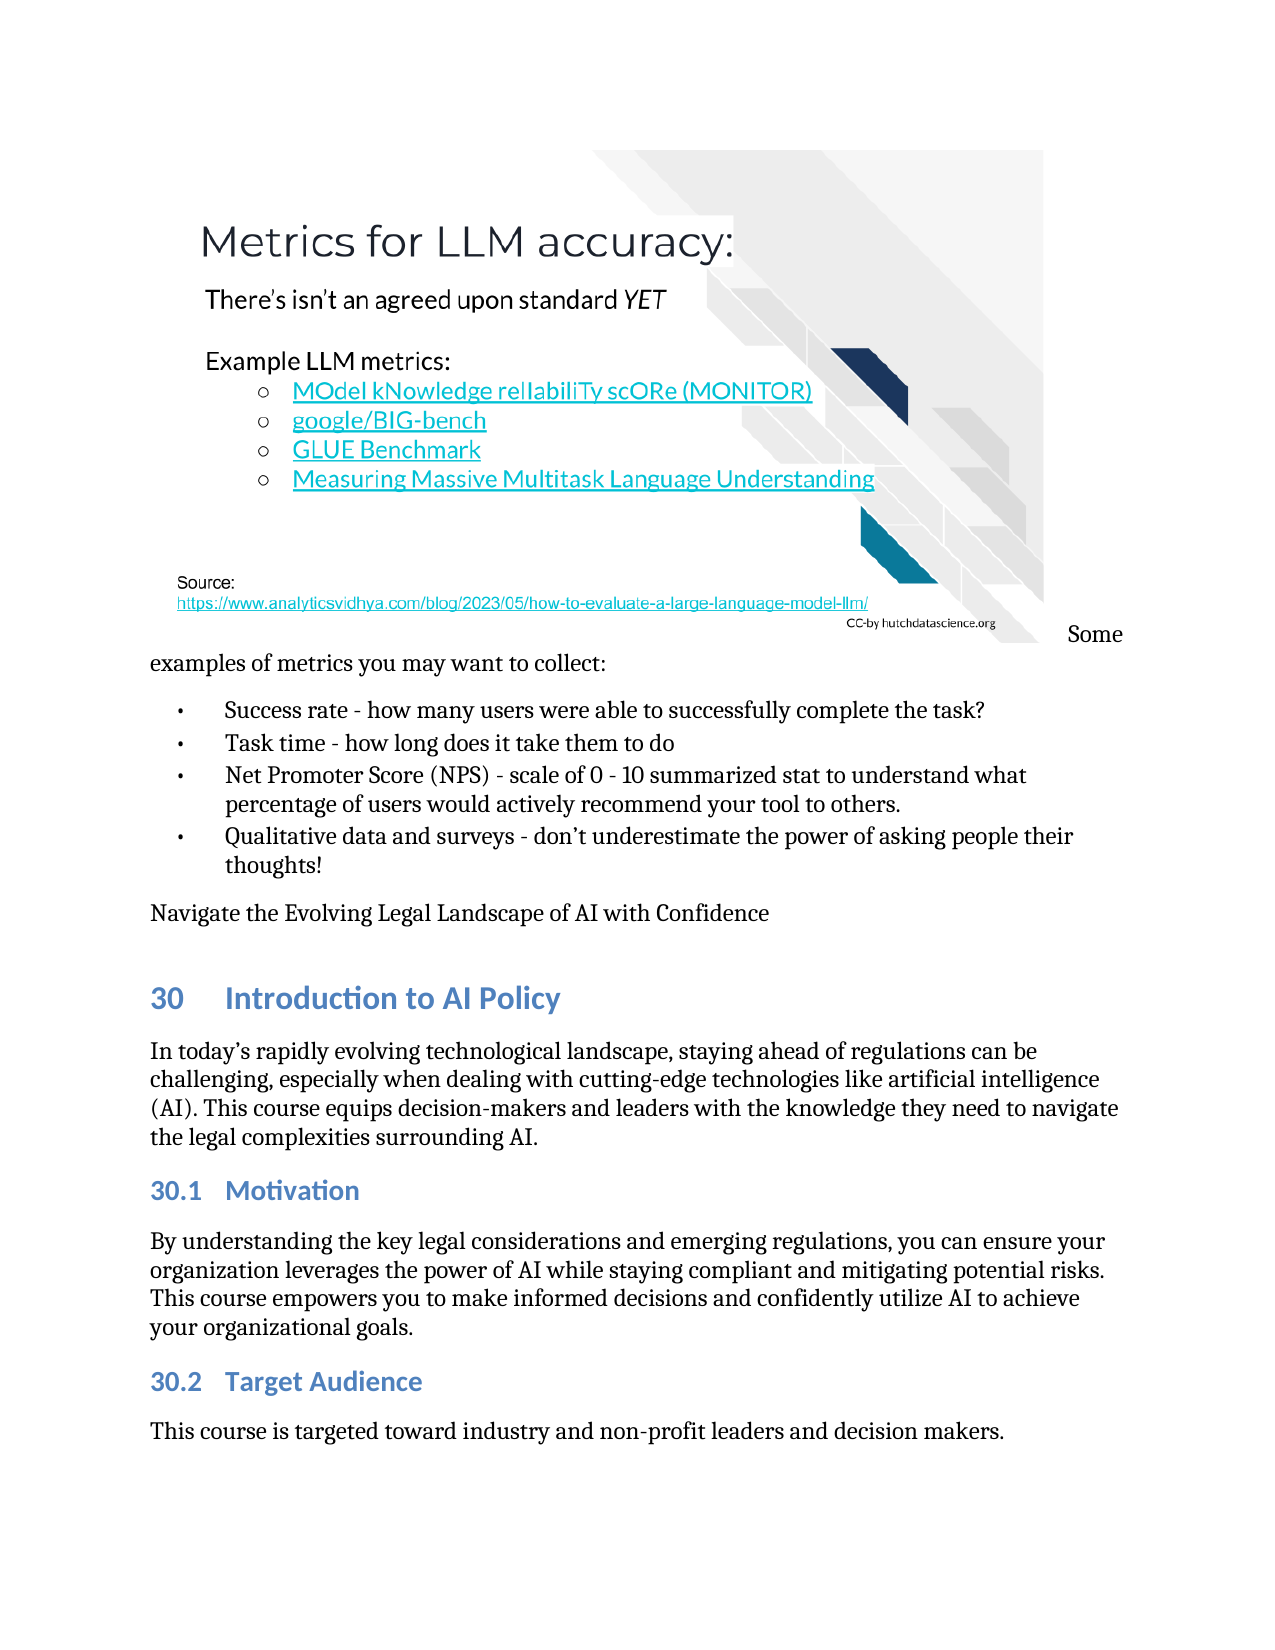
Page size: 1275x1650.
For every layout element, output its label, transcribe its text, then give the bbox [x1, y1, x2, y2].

text Navigate the Evolving Legal Landscape of AI with Confidence [150, 898, 1125, 927]
text By understanding the key legal considerations and emerging regulations, you can ensure your organization leverages the power of AI while staying compliant and mitigating potential risks. This course empowers you to make informed decisions and confidently utilize AI to achieve your organizational goals. [150, 1227, 1125, 1342]
list Task time - how long does it take them to do [175, 728, 1125, 757]
picture [168, 150, 1044, 643]
list Net Promoter Score (NPS) - scale of 0 - 10 summarized stat to understand what percentage of users would actively recommend your tool to others. [175, 761, 1125, 818]
subtitle 30 Introduction to AI Policy [150, 977, 1125, 1018]
subtitle 30.1 Motivation [150, 1172, 1125, 1208]
text This course is targeted toward industry and non-profit leaders and decision makers. [150, 1417, 1125, 1446]
text In today’s rapidly evolving technological landscape, staying ahead of regulations can be challenging, especially when dealing with cutting-edge technologies like artificial intelligence (AI). This course equips decision-makers and leaders with the knowledge they need to navigate the legal complexities surrounding AI. [150, 1037, 1125, 1152]
list Qualitative data and surveys - don’t underestimate the power of asking people their thoughts! [175, 822, 1125, 880]
subtitle 30.2 Target Audience [150, 1363, 1125, 1398]
list Success rate - how many users were able to successfully complete the task? [175, 696, 1125, 725]
